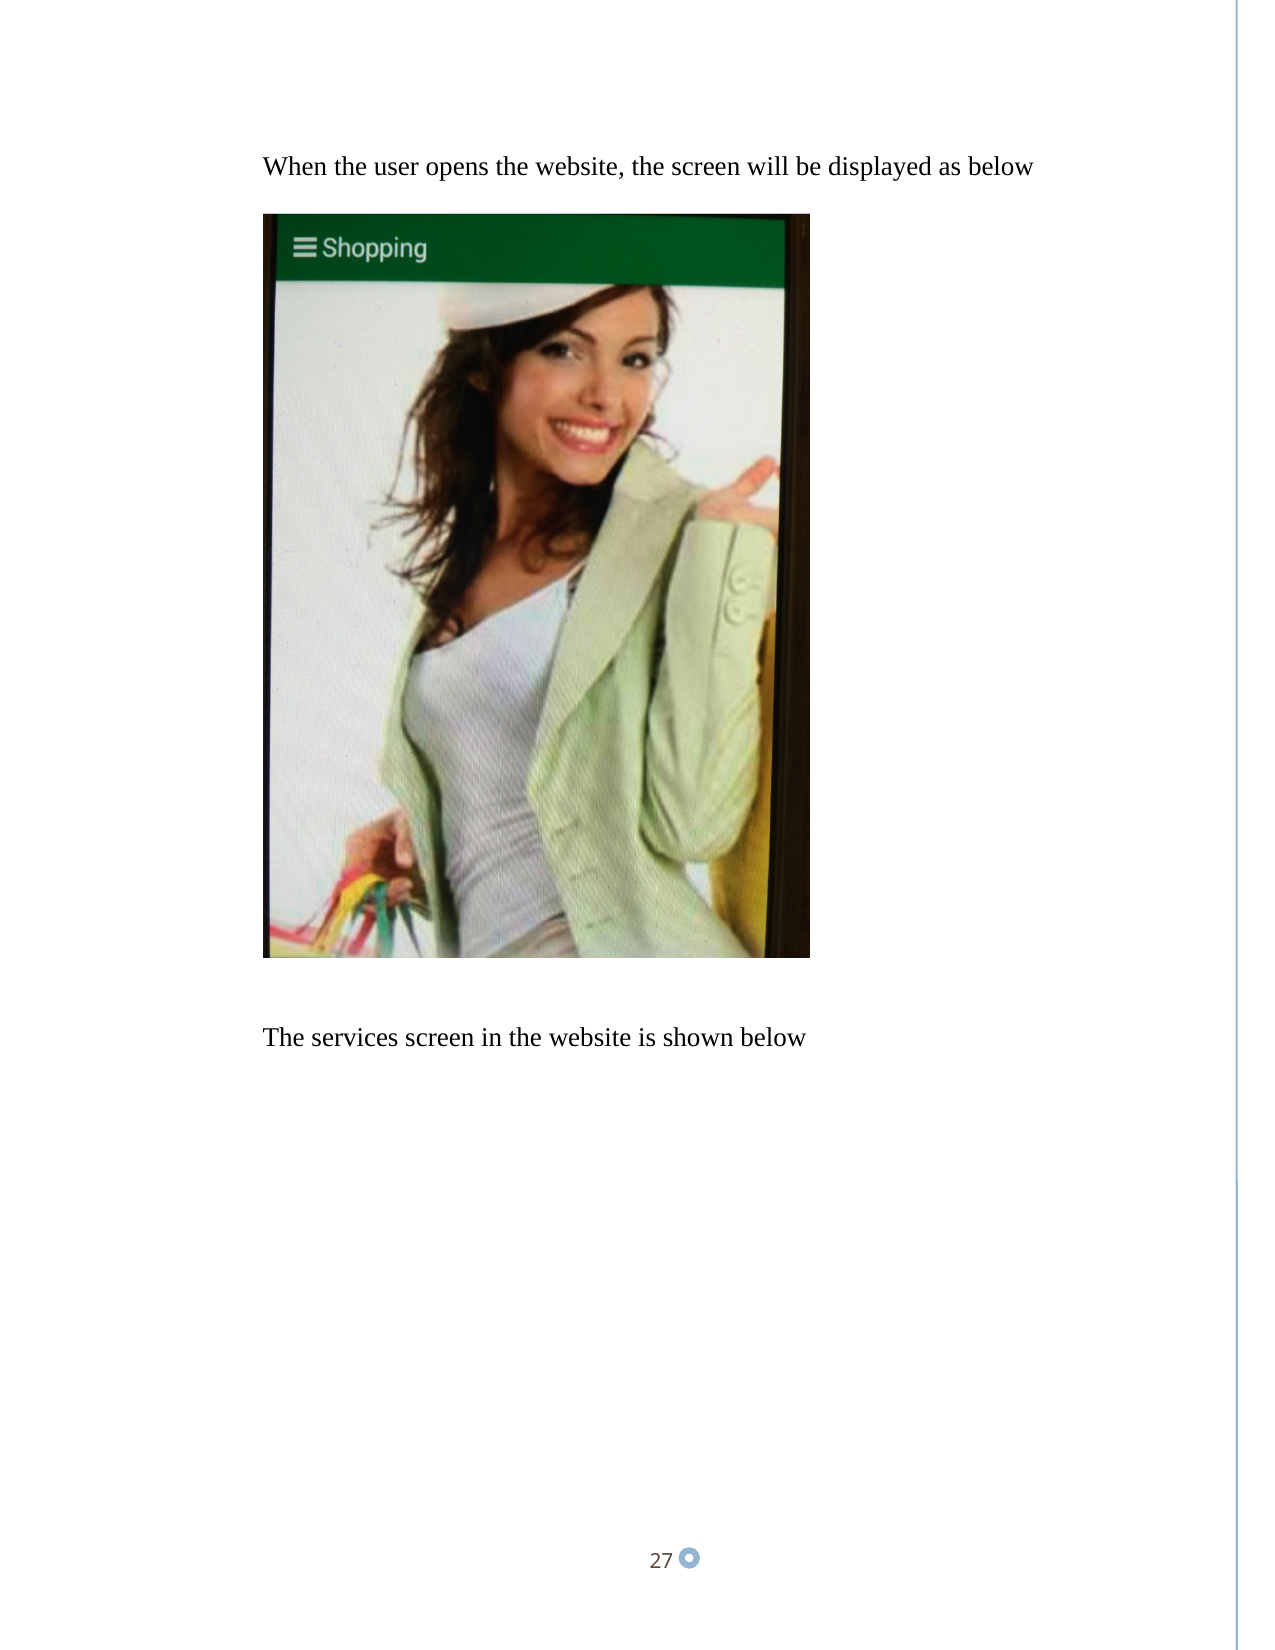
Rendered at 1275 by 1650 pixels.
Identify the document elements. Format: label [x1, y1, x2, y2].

picture [263, 214, 810, 958]
